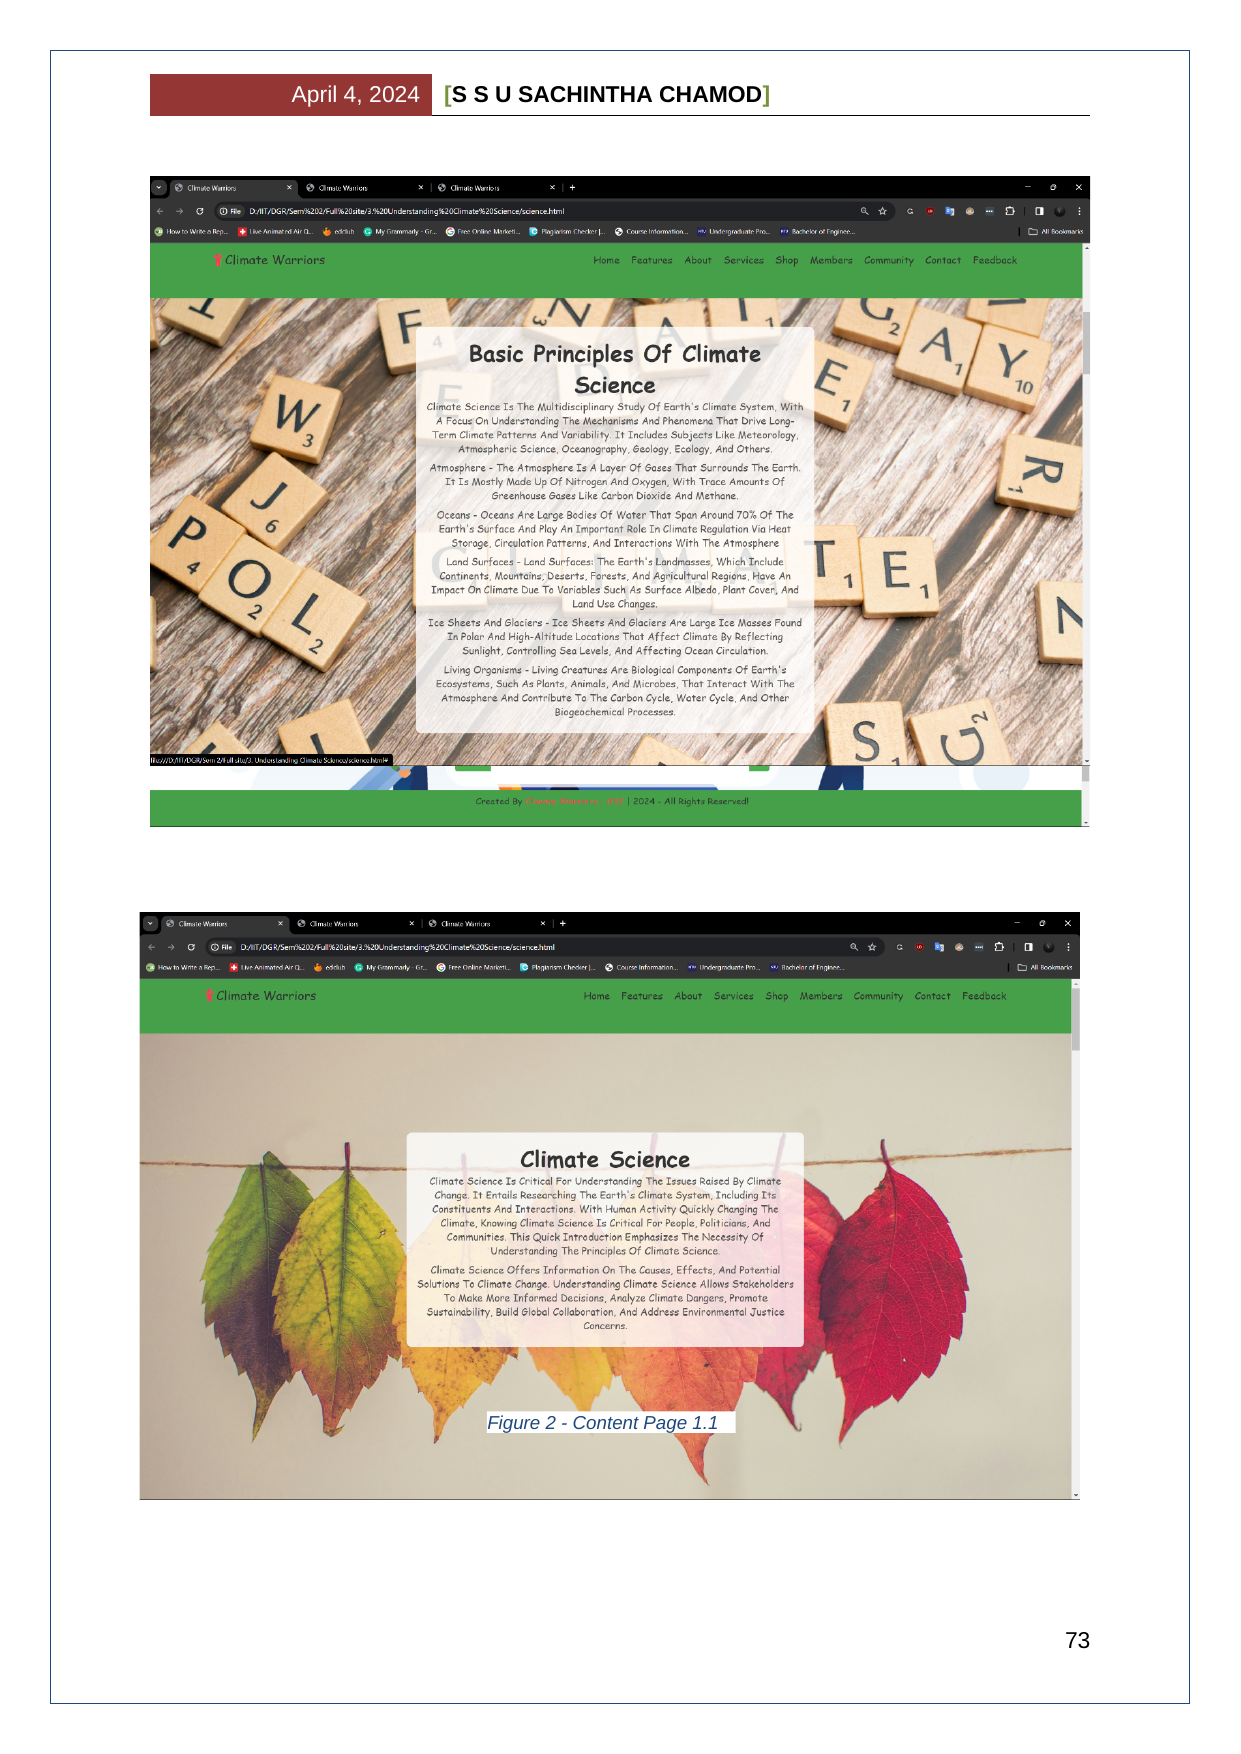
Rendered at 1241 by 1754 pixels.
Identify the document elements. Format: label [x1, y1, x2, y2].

picture [139, 912, 1080, 1500]
picture [150, 176, 1091, 827]
